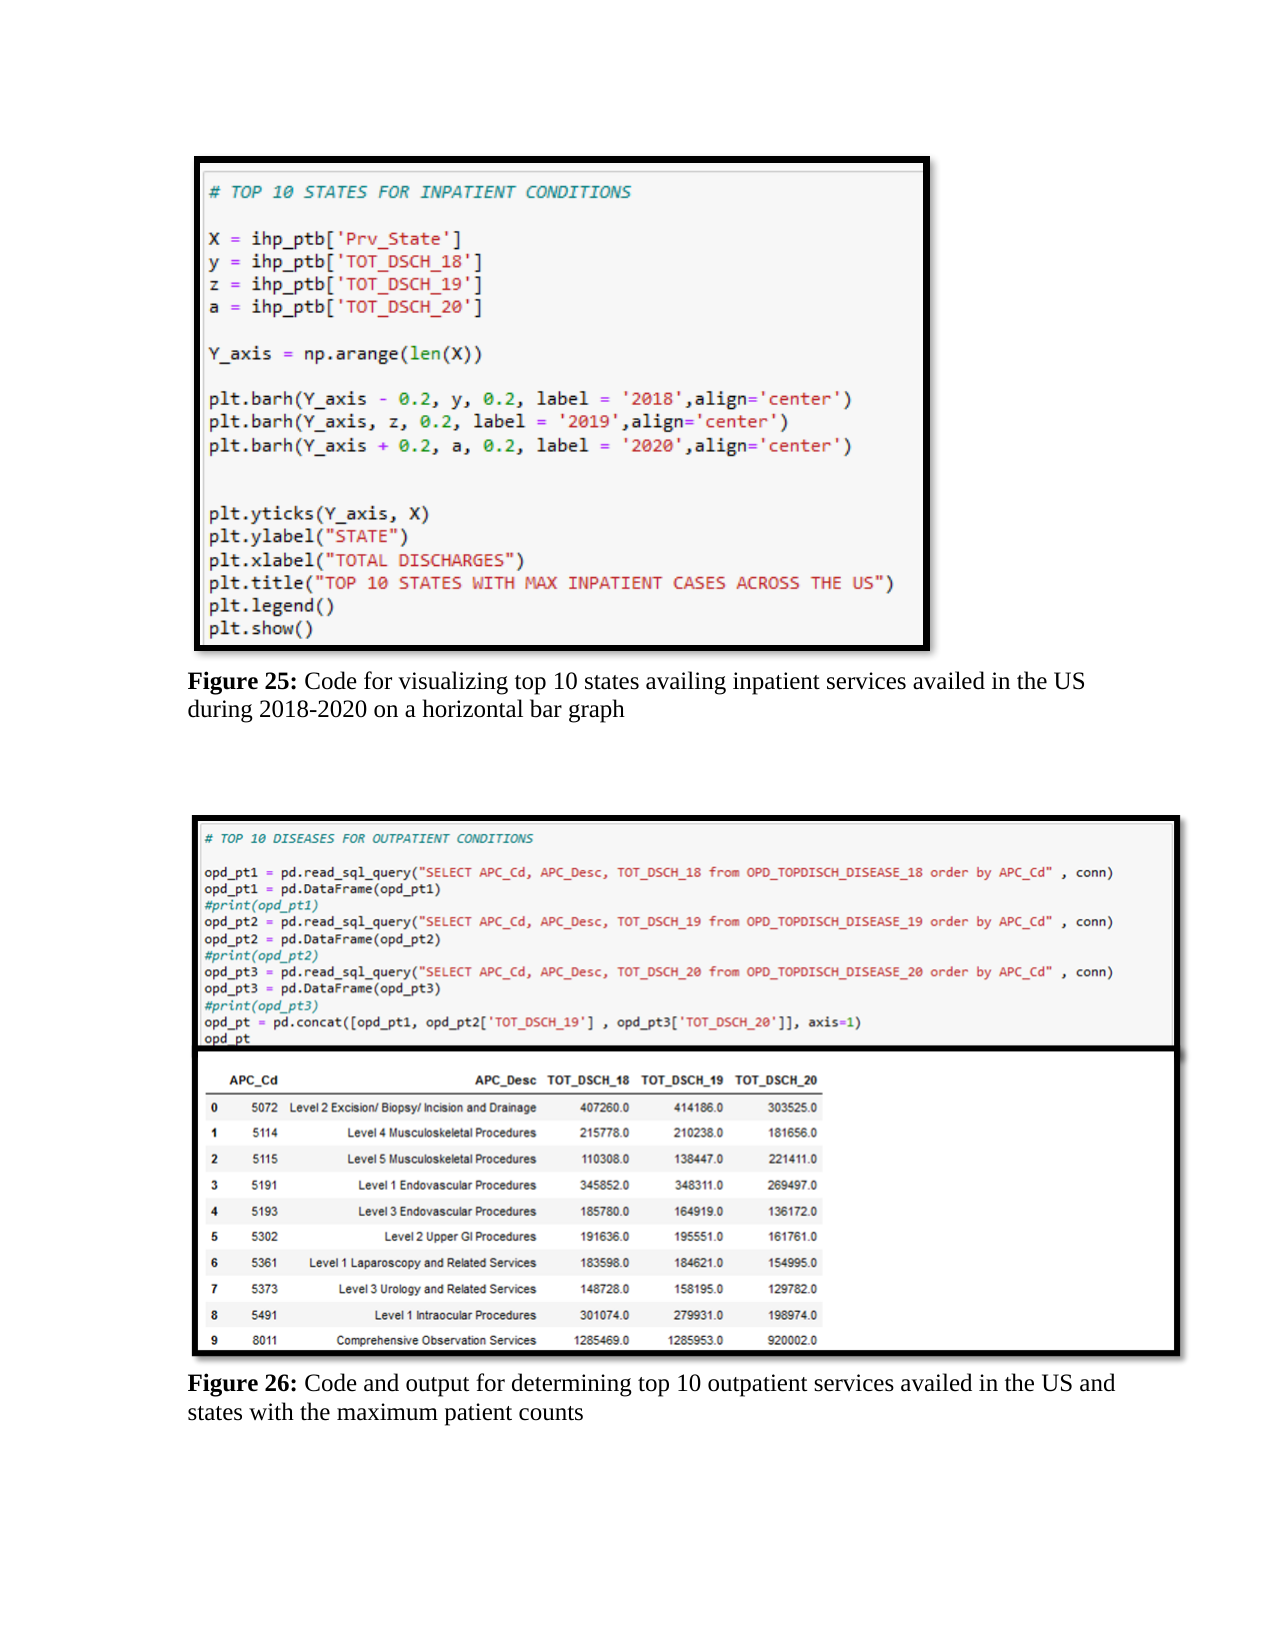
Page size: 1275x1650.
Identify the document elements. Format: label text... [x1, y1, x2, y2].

picture [187, 810, 1193, 1369]
picture [200, 163, 923, 645]
text Figure 26: Code and output for determining top 10 outpatient services availed in the US and states with the maximum patient counts [187, 1369, 1125, 1426]
text Figure 25: Code for visualizing top 10 states availing inpatient services availed in the US during 2018-2020 on a horizontal bar graph [187, 666, 1125, 723]
